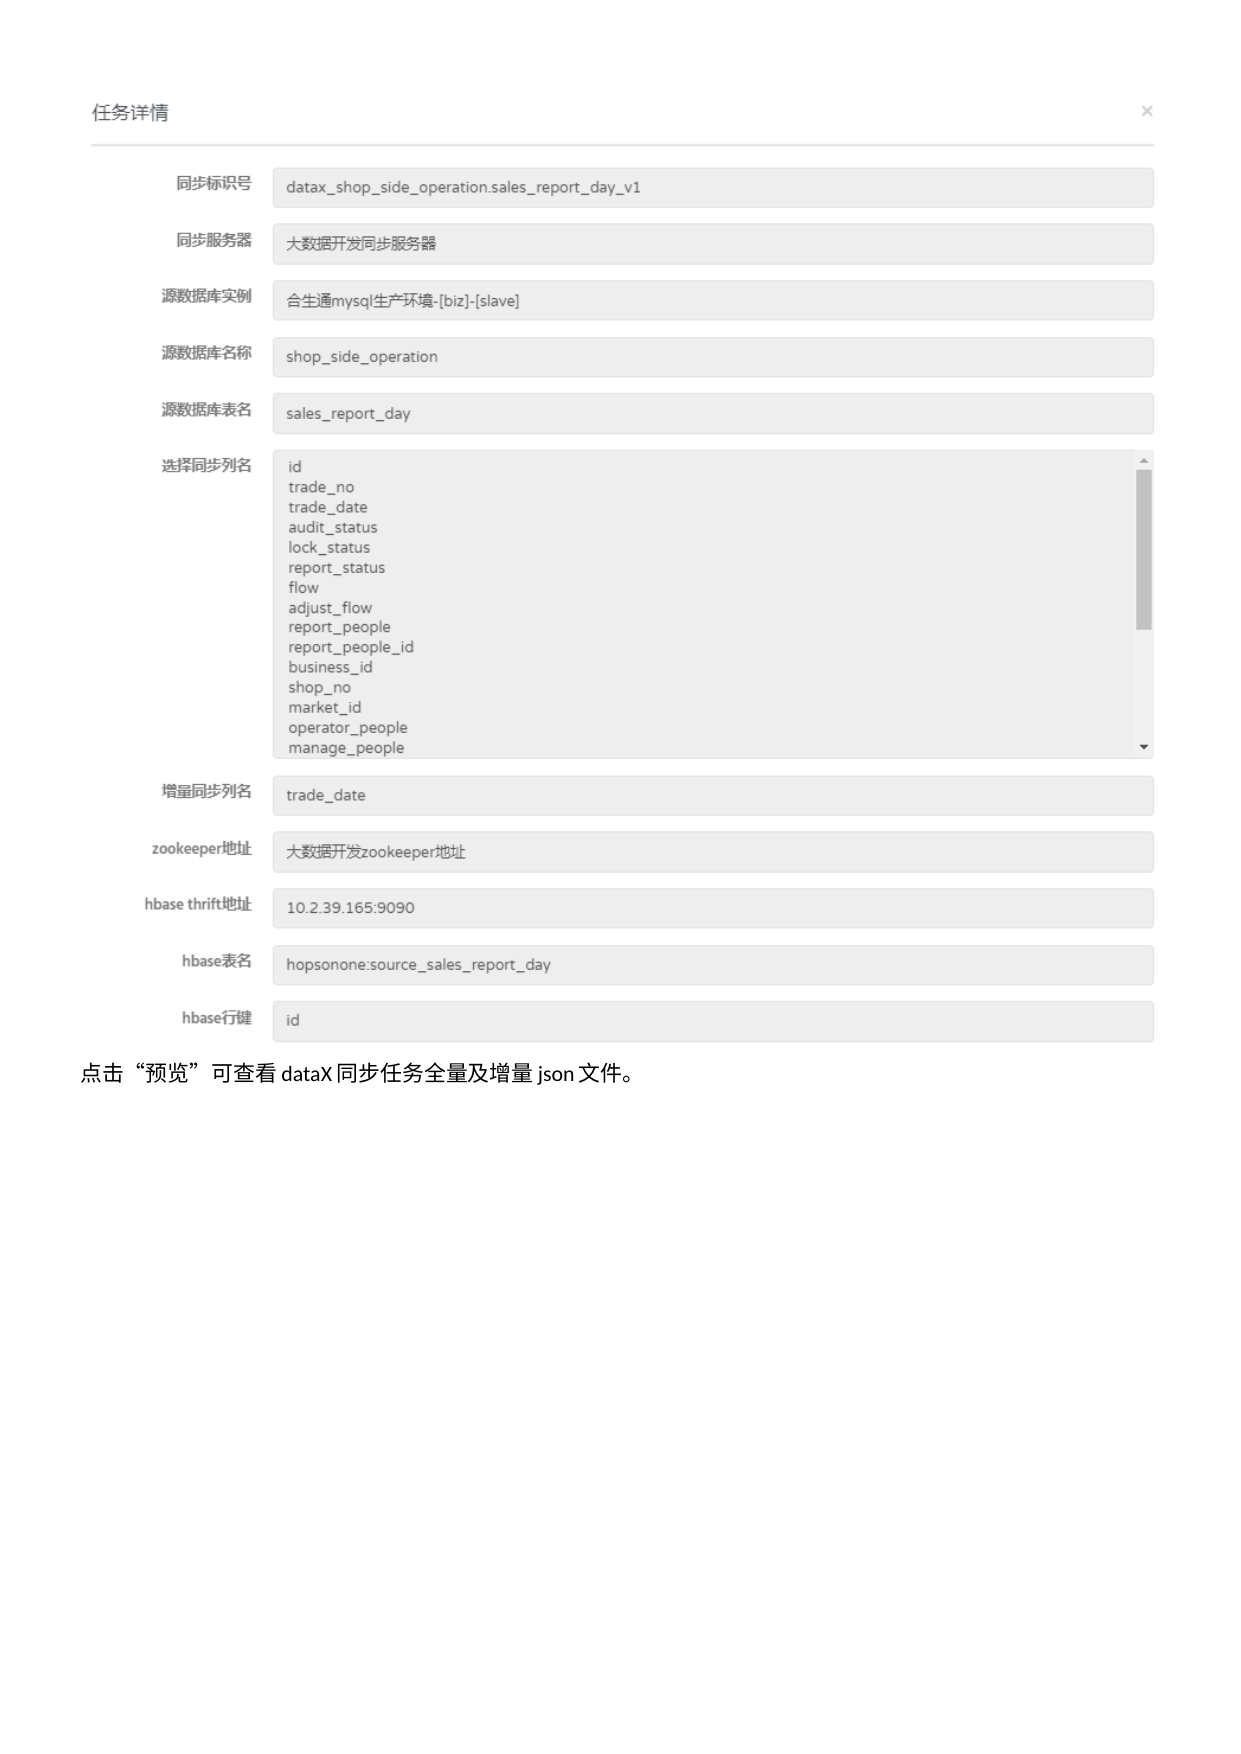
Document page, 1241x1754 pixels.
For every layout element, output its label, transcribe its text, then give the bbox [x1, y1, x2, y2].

picture [75, 80, 1166, 1053]
text 点击“预览”可查看dataX同步任务全量及增量json文件。 [75, 1056, 1165, 1088]
